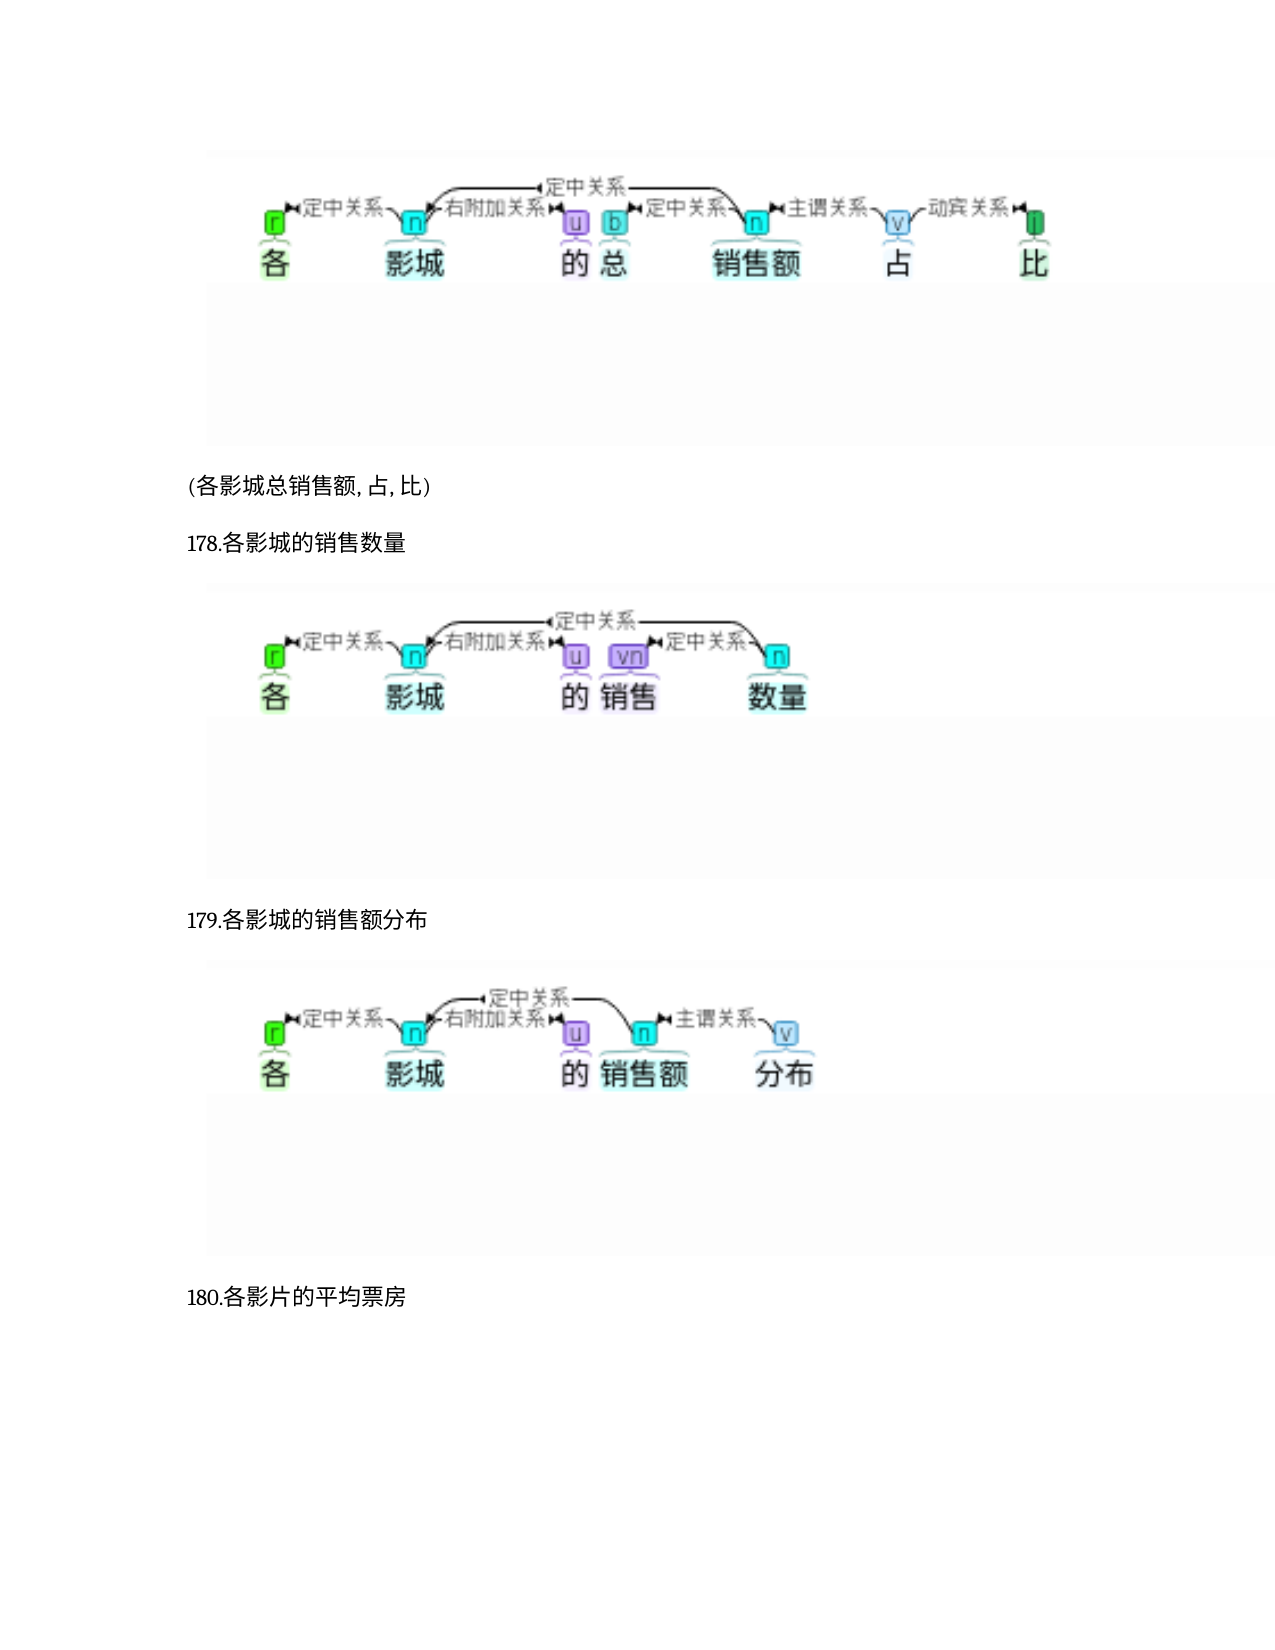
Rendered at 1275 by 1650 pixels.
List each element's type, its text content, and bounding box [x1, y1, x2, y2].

picture [206, 583, 1275, 879]
picture [206, 960, 1275, 1256]
text (各影城总销售额, 占, 比) [187, 470, 1087, 501]
text 178.各影城的销售数量 [187, 527, 1087, 558]
text 179.各影城的销售额分布 [187, 904, 1087, 935]
text 180.各影片的平均票房 [187, 1281, 1087, 1312]
picture [206, 150, 1275, 446]
